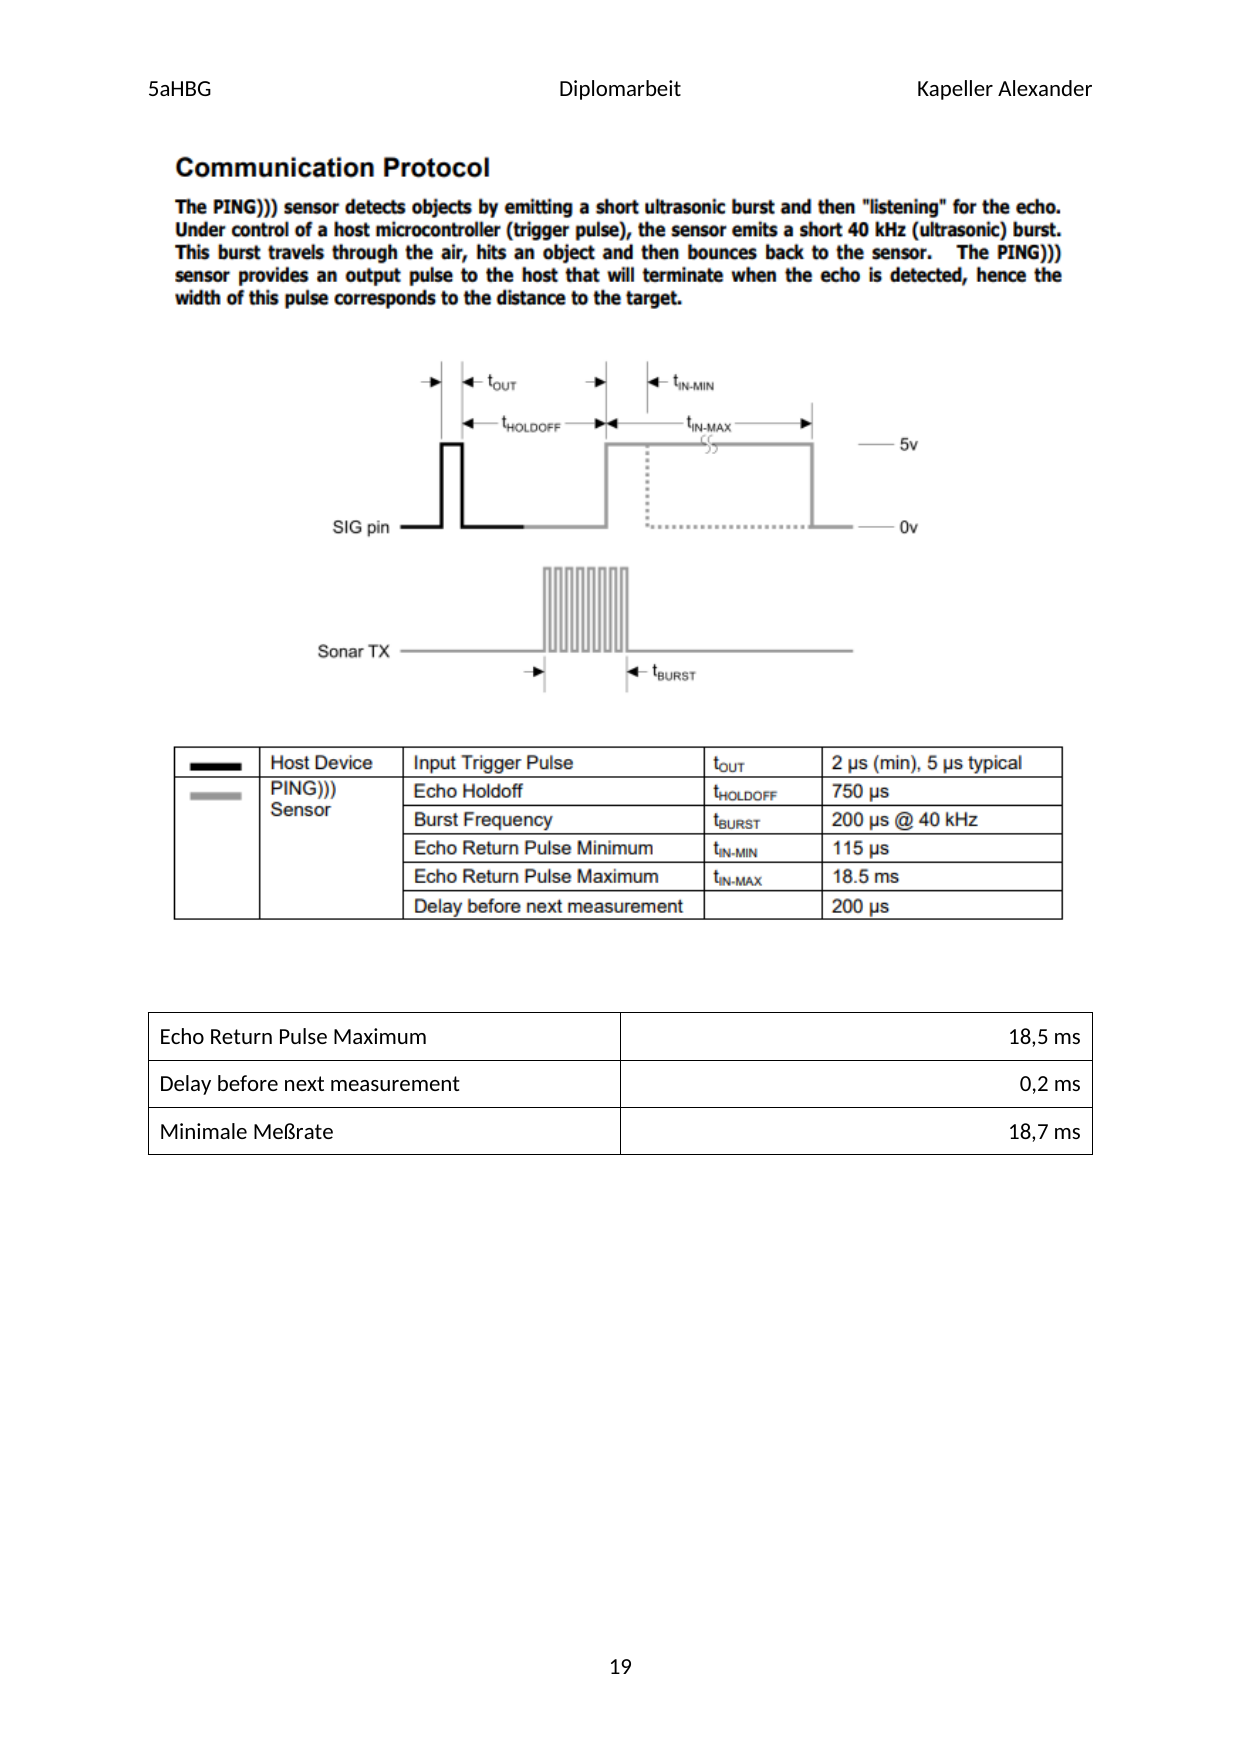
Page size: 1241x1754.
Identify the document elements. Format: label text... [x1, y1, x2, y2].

table_cell 0,2 ms [621, 1061, 1092, 1107]
table_cell Delay before next measurement [149, 1061, 620, 1107]
table_header Echo Return Pulse Maximum [149, 1013, 620, 1059]
picture [147, 147, 1093, 947]
table_header 18,5 ms [621, 1013, 1092, 1059]
table_cell Minimale Meßrate [149, 1108, 620, 1154]
table_cell 18,7 ms [621, 1108, 1092, 1154]
